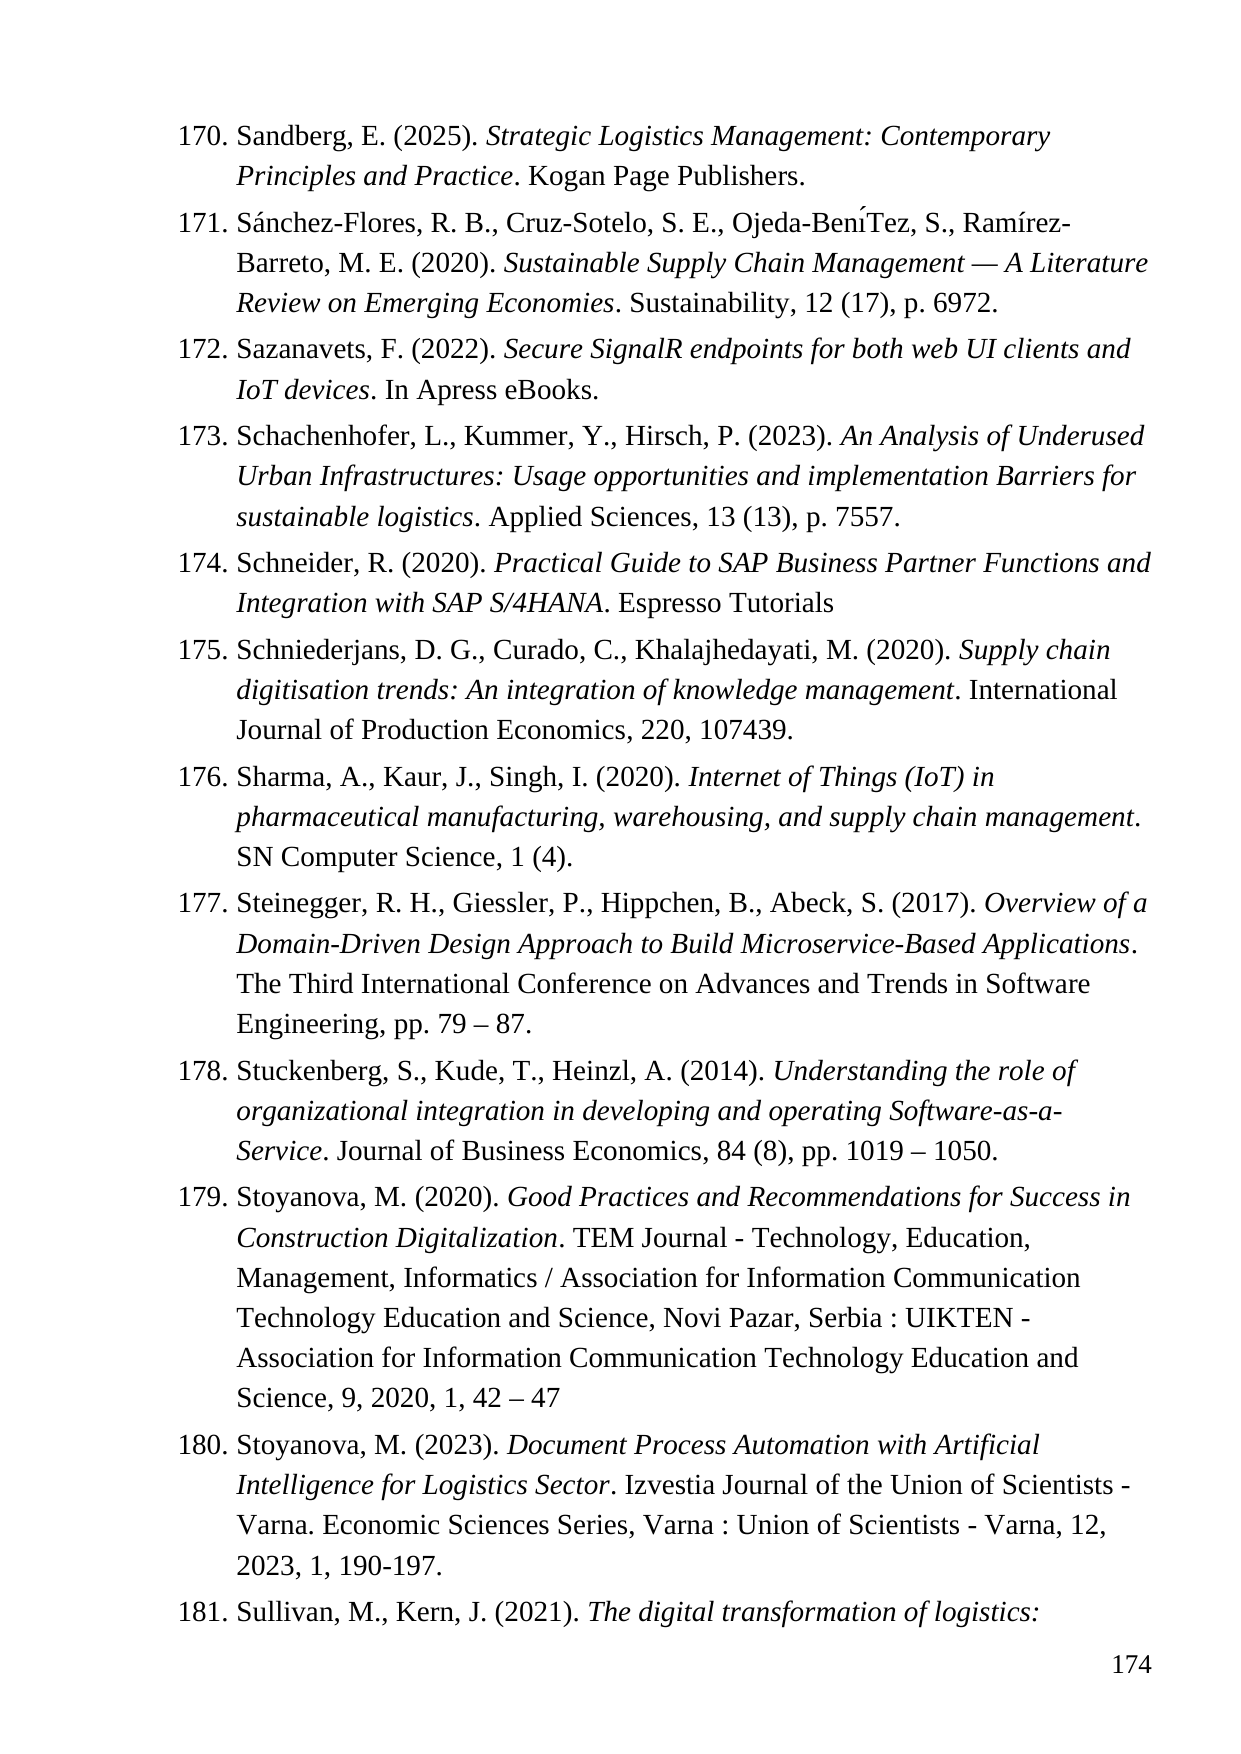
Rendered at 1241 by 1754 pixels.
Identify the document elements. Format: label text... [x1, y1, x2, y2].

text Stoyanova, M. (2023). Document Process Automation with Artificial Intelligence for Logistics Sector. Izvestia Journal of the Union of Scientists - Varna. Economic Sciences Series, Varna : Union of Scientists - Varna, 12, 2023, 1, 190-197. [177, 1427, 1152, 1581]
text Schachenhofer, L., Kummer, Y., Hirsch, P. (2023). An Analysis of Underused Urban Infrastructures: Usage opportunities and implementation Barriers for sustainable logistics. Applied Sciences, 13 (13), р. 7557. [177, 418, 1152, 532]
text Schneider, R. (2020). Practical Guide to SAP Business Partner Functions and Integration with SAP S/4HANA. Espresso Tutorials [177, 545, 1152, 619]
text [177, 1594, 1152, 1628]
text Stoyanova, M. (2020). Good Practices and Recommendations for Success in Construction Digitalization. TEM Journal - Technology, Education, Management, Informatics / Association for Information Communication Technology Education and Science, Novi Pazar, Serbia : UIKTEN - Association for Information Communication Technology Education and Science, 9, 2020, 1, 42 – 47 [177, 1179, 1152, 1414]
text Sazanavets, F. (2022). Secure SignalR endpoints for both web UI clients and IoT devices. In Apress eBooks. [177, 332, 1152, 405]
text Sandberg, E. (2025). Strategic Logistics Management: Contemporary Principles and Practice. Kogan Page Publishers. [177, 118, 1152, 192]
text Steinegger, R. H., Giessler, P., Hippchen, B., Abeck, S. (2017). Overview of a Domain-Driven Design Approach to Build Microservice-Based Applications. The Third International Conference on Advances and Trends in Software Engineering, рр. 79 – 87. [177, 886, 1152, 1040]
text Stuckenberg, S., Kude, T., Heinzl, A. (2014). Understanding the role of organizational integration in developing and operating Software-as-a-Service. Journal of Business Economics, 84 (8), рр. 1019 – 1050. [177, 1053, 1152, 1167]
text Schniederjans, D. G., Curado, C., Khalajhedayati, M. (2020). Supply chain digitisation trends: An integration of knowledge management. International Journal of Production Economics, 220, 107439. [177, 632, 1152, 746]
text Sánchez-Flores, R. B., Cruz-Sotelo, S. E., Ojeda-Benı́Tez, S., Ramírez-Barreto, M. E. (2020). Sustainable Supply Chain Management — A Literature Review on Emerging Economies. Sustainability, 12 (17), р. 6972. [177, 205, 1152, 319]
text Sharma, A., Kaur, J., Singh, I. (2020). Internet of Things (IoT) in pharmaceutical manufacturing, warehousing, and supply chain management. SN Computer Science, 1 (4). [177, 759, 1152, 873]
